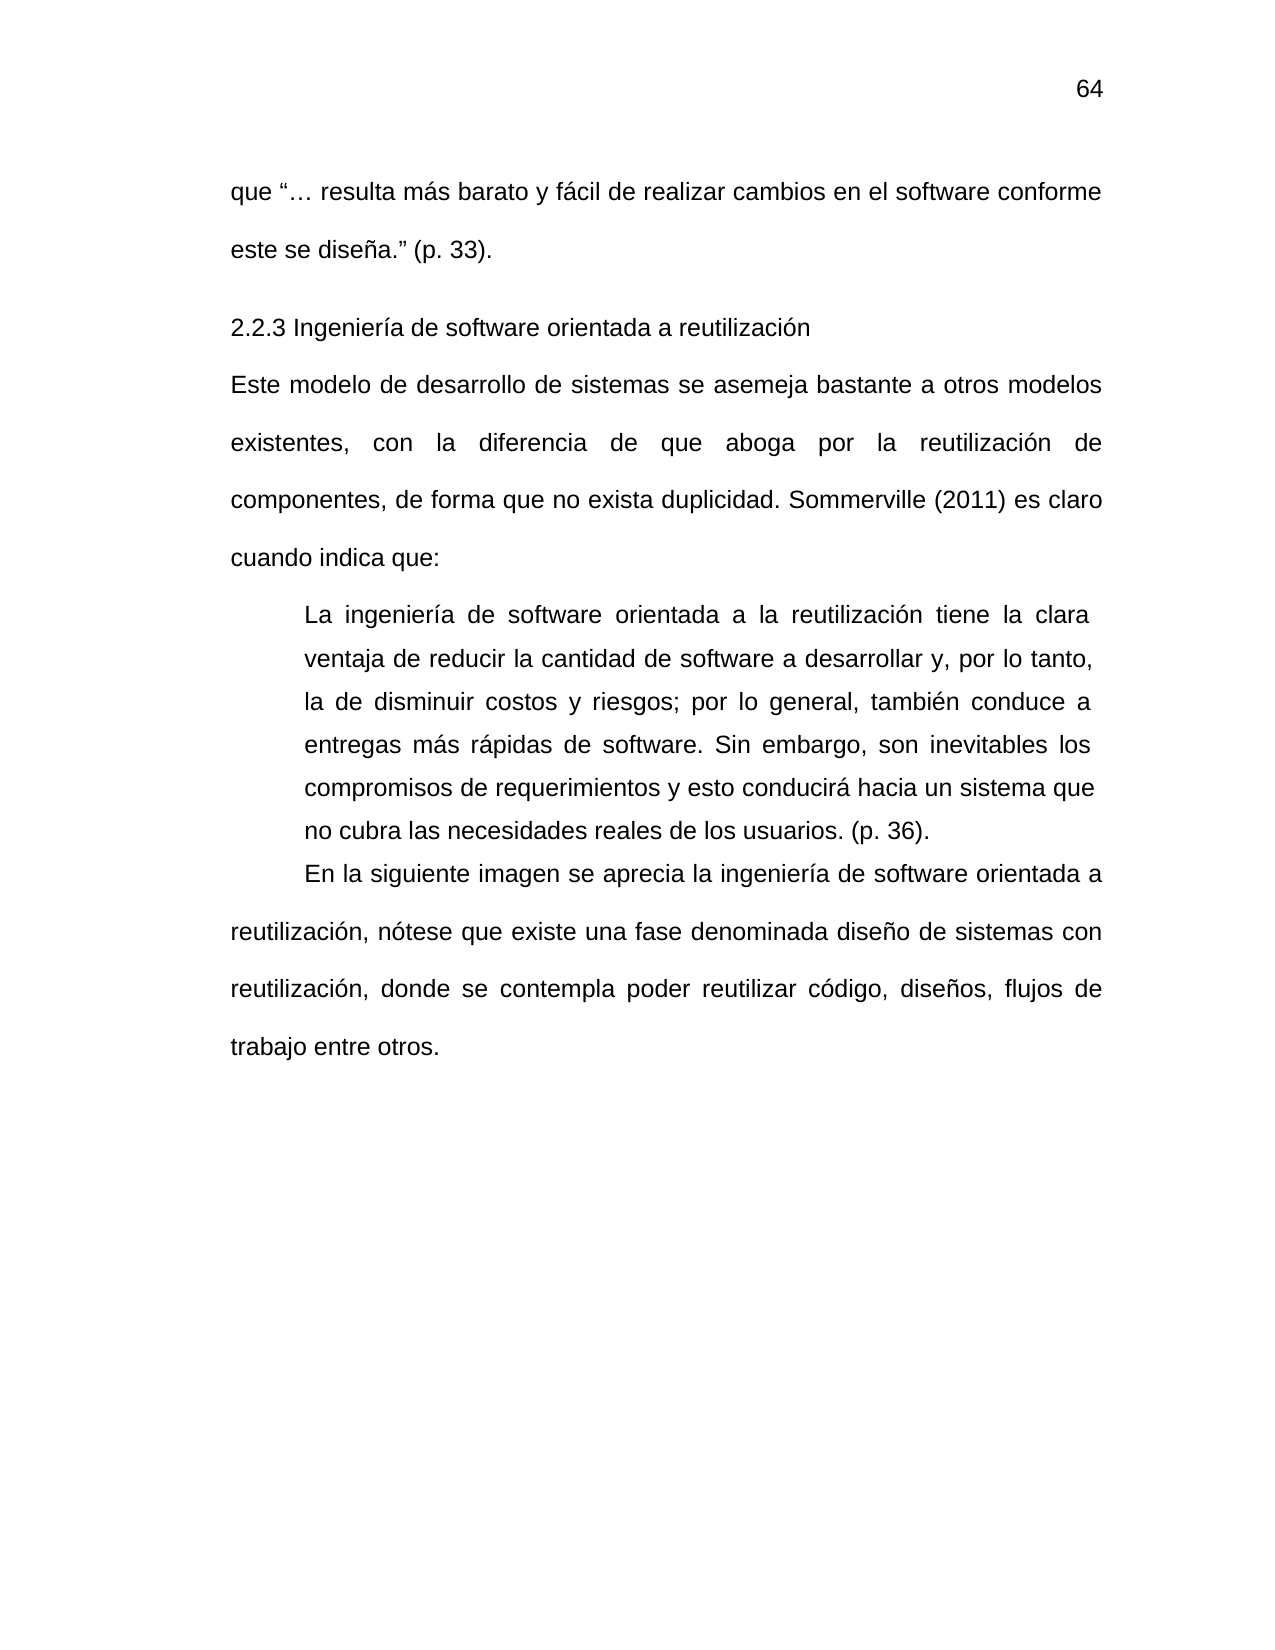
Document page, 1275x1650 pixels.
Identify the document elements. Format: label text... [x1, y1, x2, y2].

subtitle 2.2.3 Ingeniería de software orientada a reutilización [230, 313, 1104, 342]
text Este modelo de desarrollo de sistemas se asemeja bastante a otros modelos existentes, con la diferencia de que aboga por la reutilización de componentes, de forma que no exista duplicidad. Sommerville (2011) es claro cuando indica que: [230, 371, 1104, 572]
text La ingeniería de software orientada a la reutilización tiene la clara ventaja de reducir la cantidad de software a desarrollar y, por lo tanto, la de disminuir costos y riesgos; por lo general, también conduce a entregas más rápidas de software. Sin embargo, son inevitables los compromisos de requerimientos y esto conducirá hacia un sistema que no cubra las necesidades reales de los usuarios. (p. 36). [230, 601, 1104, 845]
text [230, 177, 1104, 263]
text En la siguiente imagen se aprecia la ingeniería de software orientada a reutilización, nótese que existe una fase denominada diseño de sistemas con reutilización, donde se contempla poder reutilizar código, diseños, flujos de trabajo entre otros. [230, 859, 1104, 1061]
